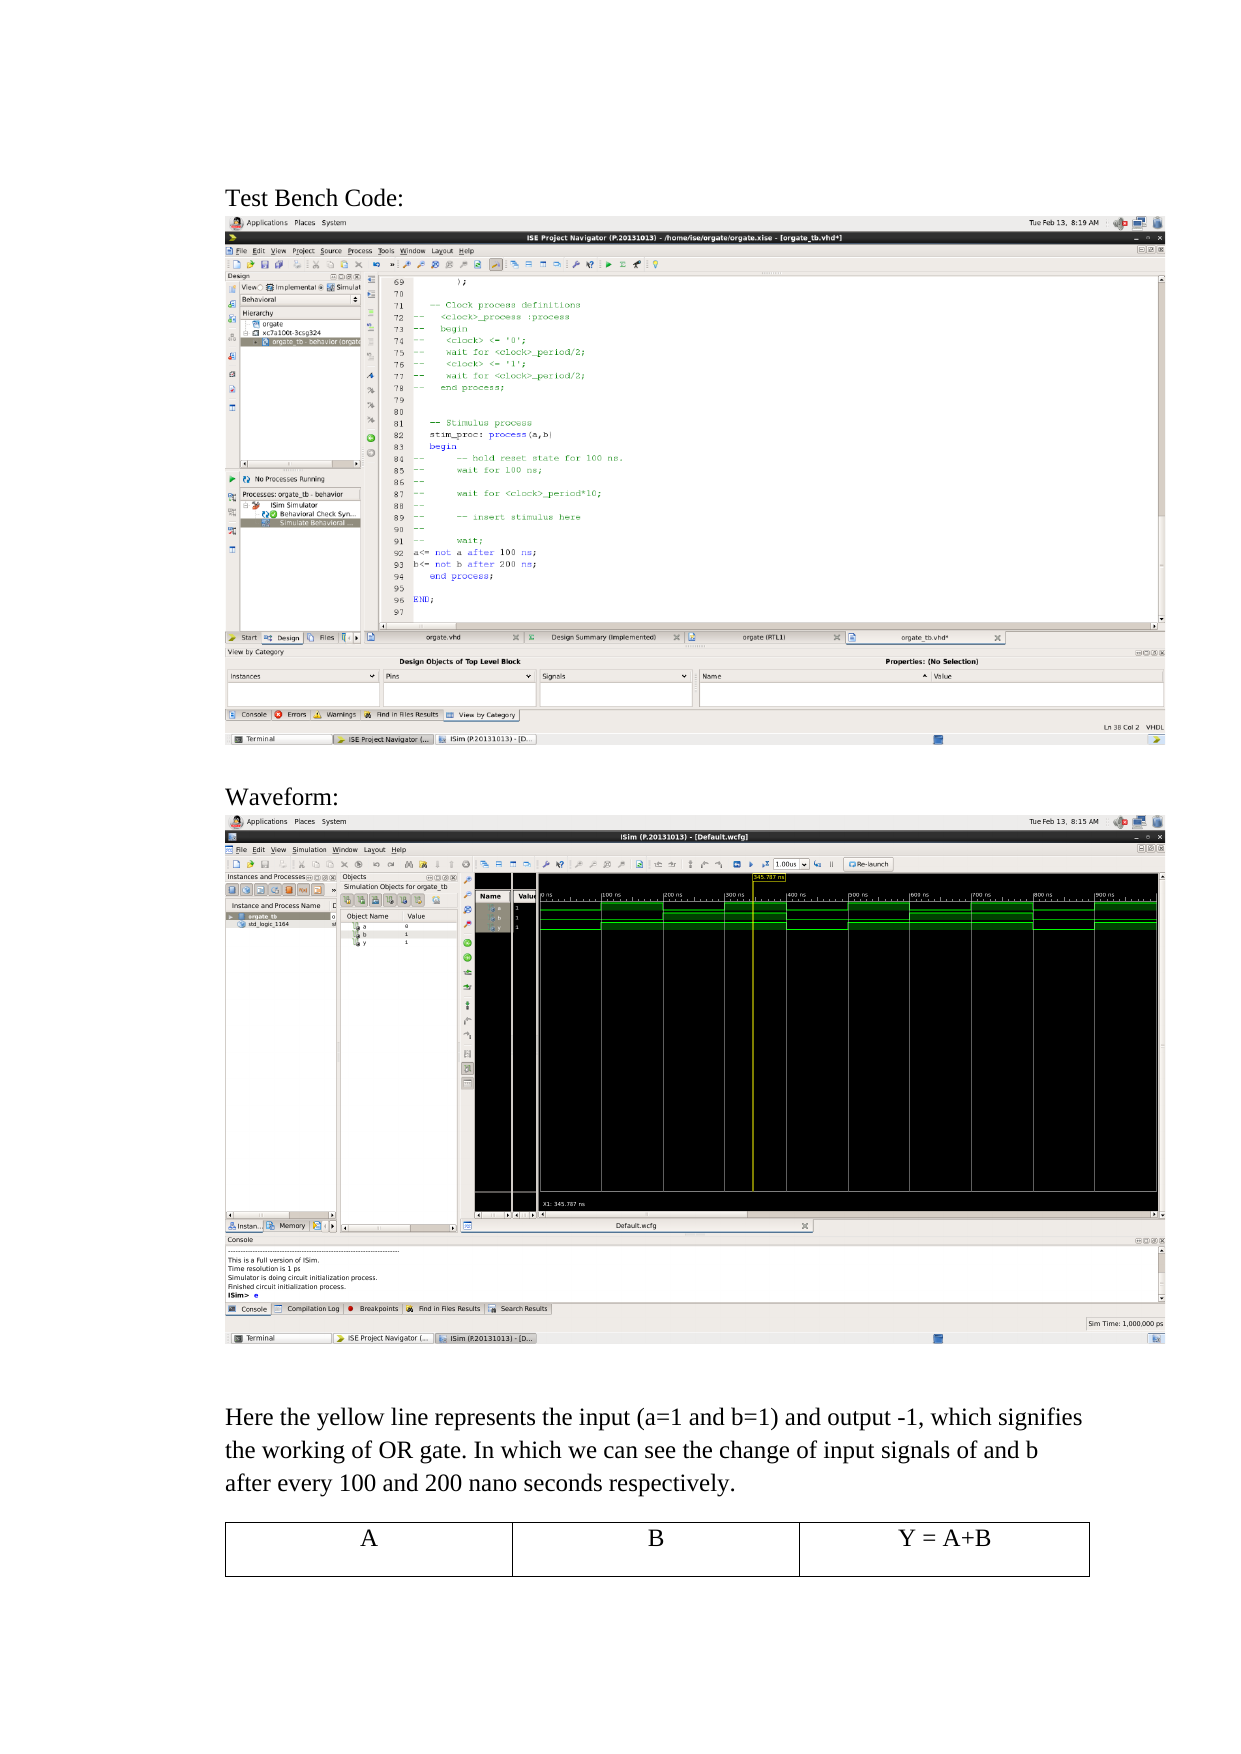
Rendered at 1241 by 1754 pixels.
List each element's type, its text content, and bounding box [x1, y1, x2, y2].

list Waveform: [225, 782, 1090, 811]
picture [225, 815, 1166, 1344]
table_header Y = A+B [800, 1523, 1089, 1576]
table_header B [513, 1523, 799, 1576]
list Test Bench Code: [225, 183, 1090, 216]
table_header A [226, 1523, 512, 1576]
picture [225, 216, 1166, 745]
text Here the yellow line represents the input (a=1 and b=1) and output -1, which signifies the working of OR gate. In which we can see the change of input signals of and b after every 100 and 200 nano seconds respectively. [225, 1402, 1090, 1497]
